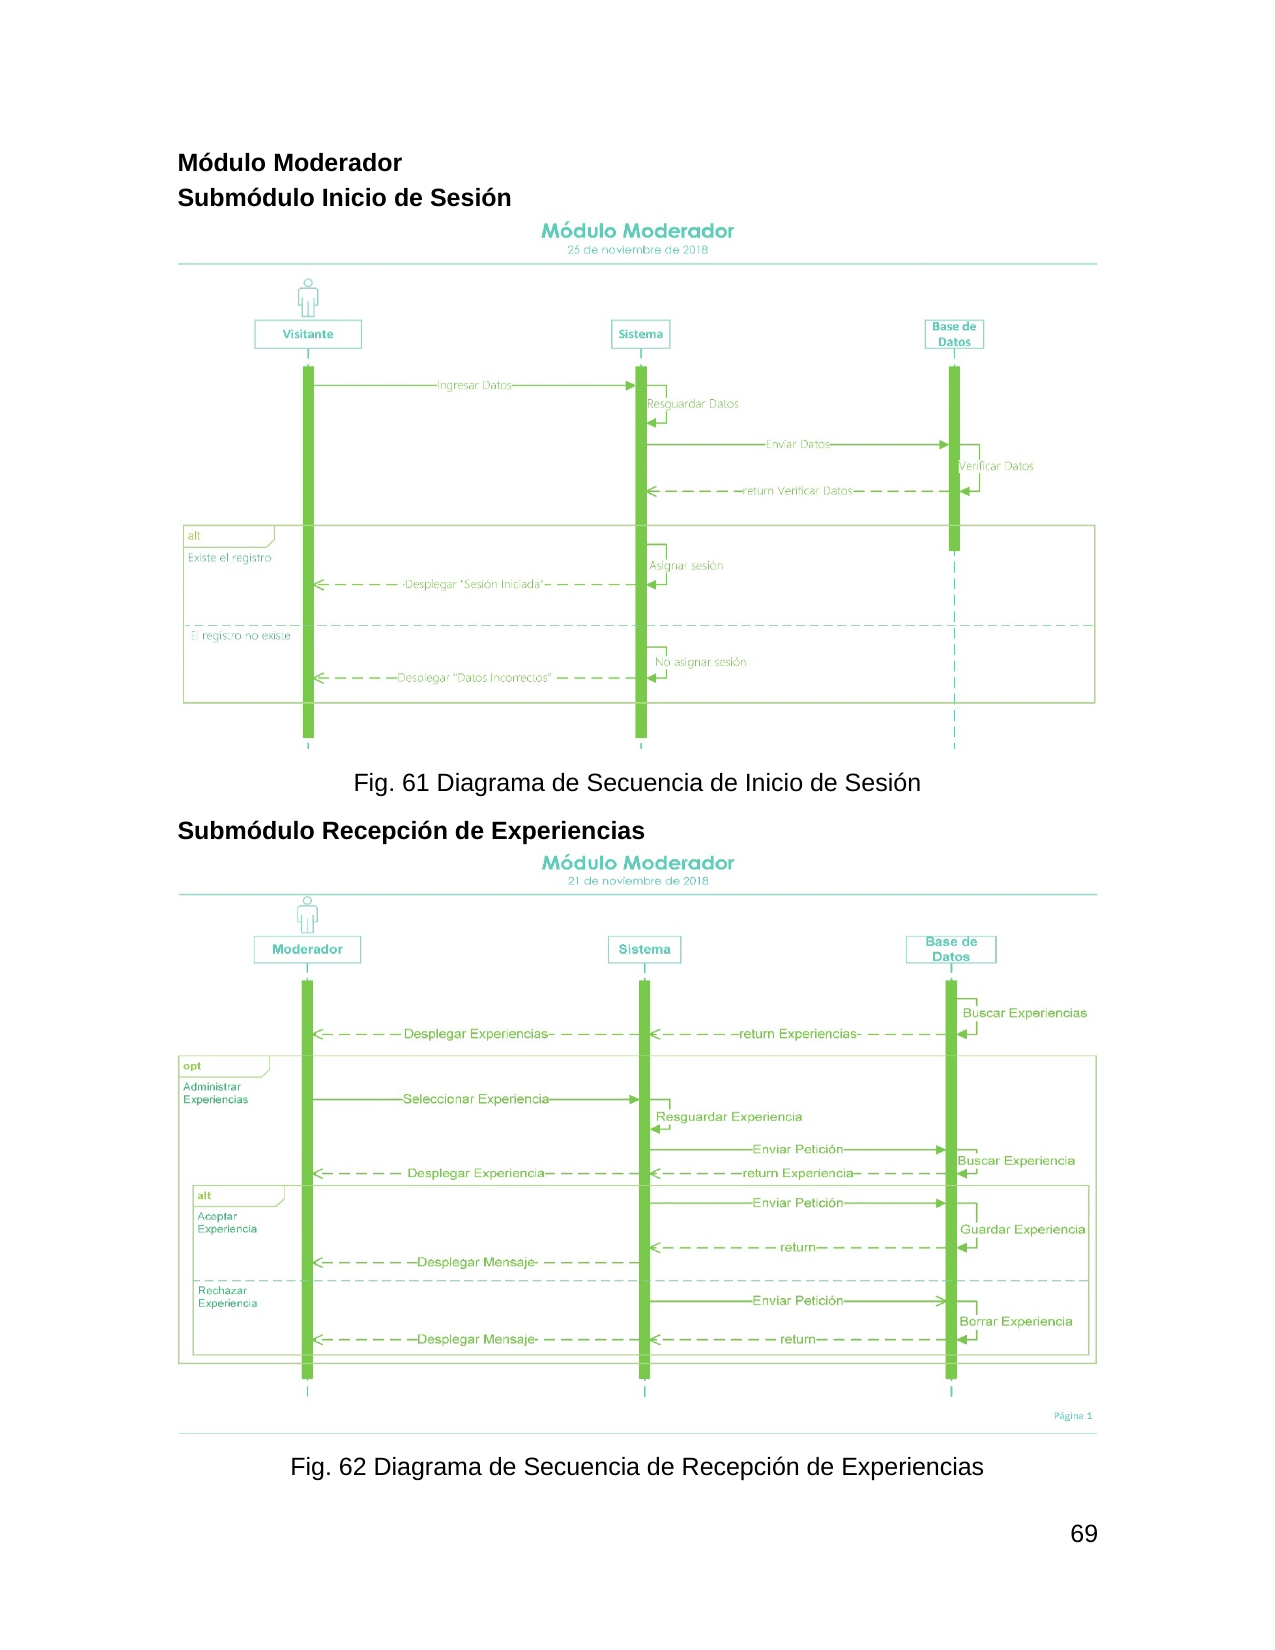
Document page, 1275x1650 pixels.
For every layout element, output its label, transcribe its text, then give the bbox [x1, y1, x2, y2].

subtitle Submódulo Inicio de Sesión [177, 183, 1098, 212]
text Fig. 61 Diagrama de Secuencia de Inicio de Sesión [177, 768, 1098, 797]
subtitle Módulo Moderador [177, 148, 1098, 176]
subtitle Submódulo Recepción de Experiencias [177, 816, 1098, 844]
picture [177, 846, 1098, 1434]
picture [177, 213, 1098, 749]
text Fig. 62 Diagrama de Secuencia de Recepción de Experiencias [177, 1452, 1098, 1481]
